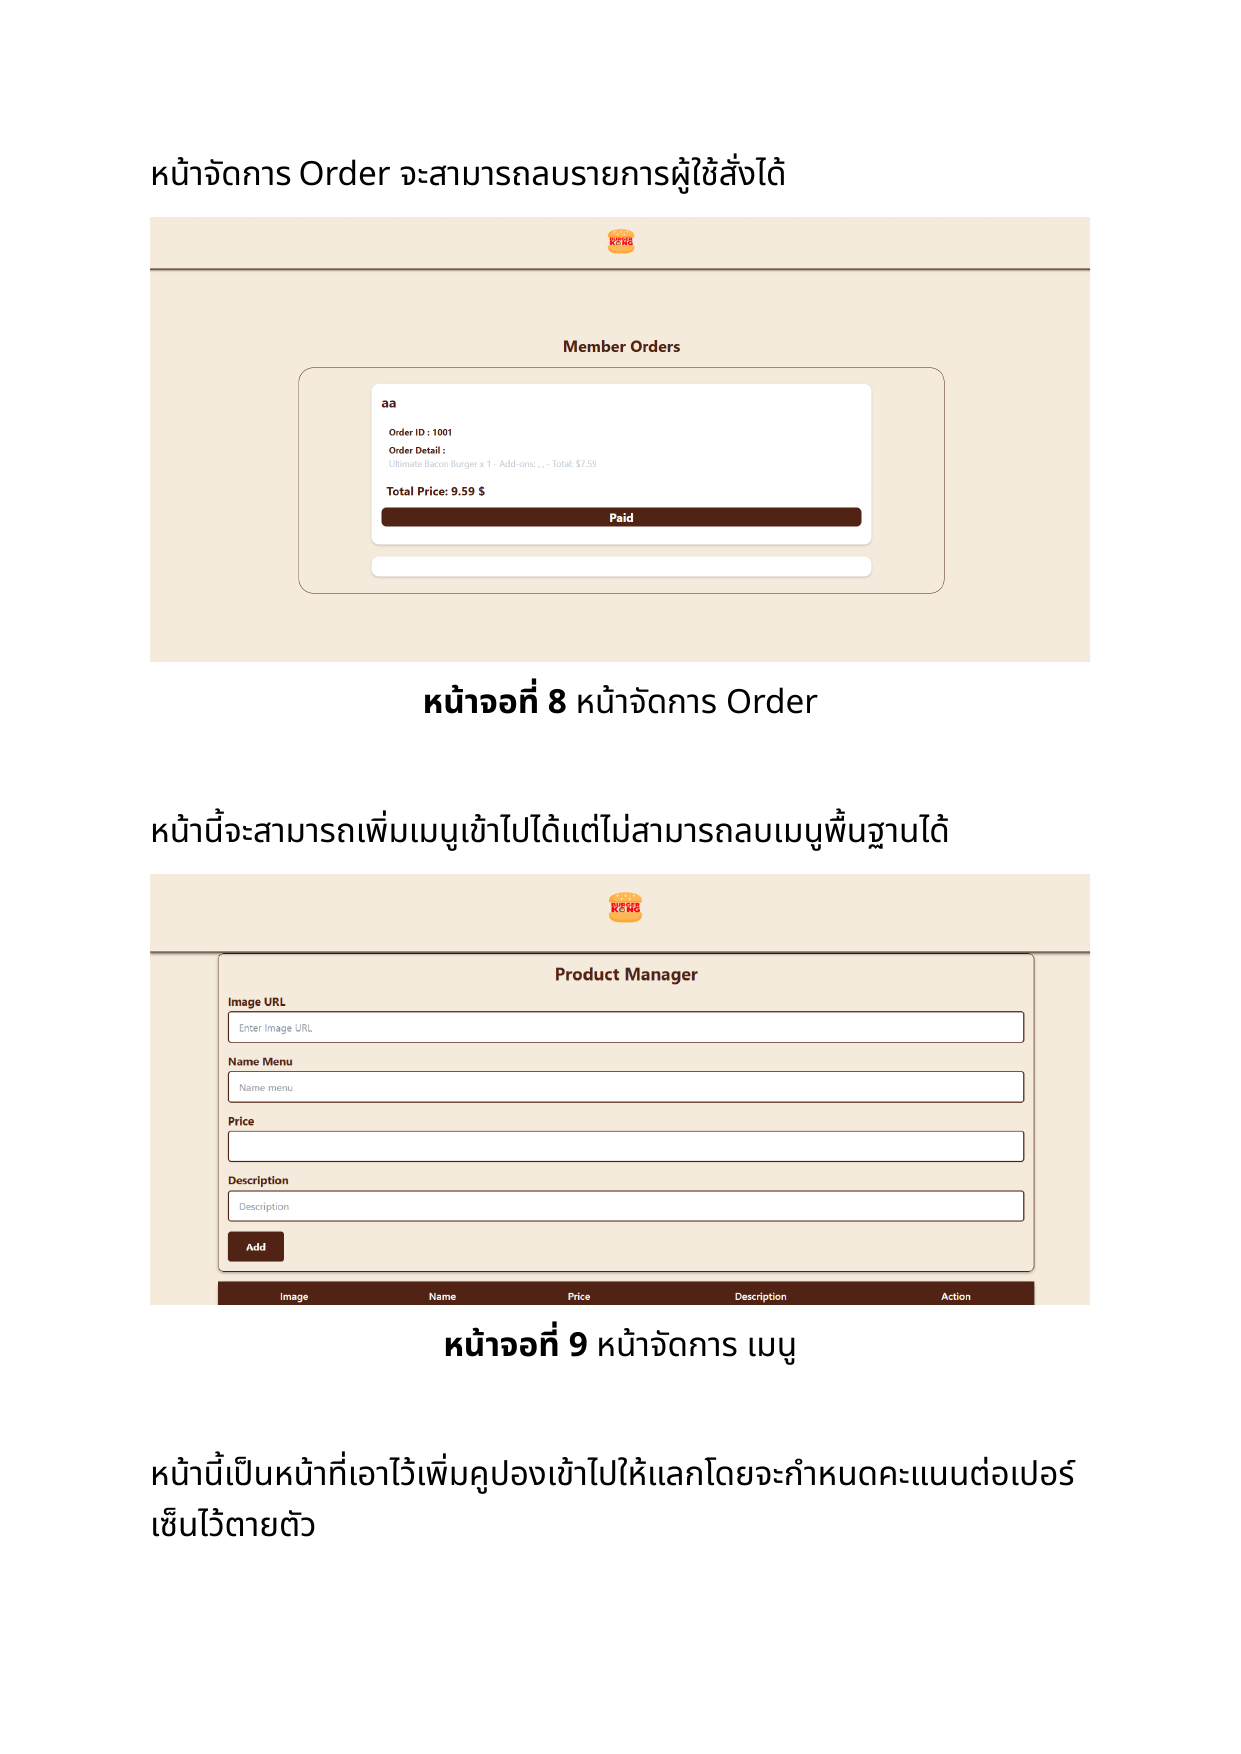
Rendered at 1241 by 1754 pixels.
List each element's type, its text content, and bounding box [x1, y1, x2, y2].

picture [150, 874, 1091, 1305]
text หน้าจอที่ 8 หน้าจัดการ Order [150, 678, 1090, 729]
text หน้าจอที่ 9 หน้าจัดการ เมนู [150, 1321, 1090, 1371]
text หน้าจัดการOrder จะสามารถลบรายการผู้ใช้สั่งได้ [150, 150, 1090, 201]
picture [150, 217, 1091, 662]
text หน้านี้จะสามารถเพิ่มเมนูเข้าไปได้แต่ไม่สามารถลบเมนูพื้นฐานได้ [150, 807, 1090, 858]
text หน้านี้เป็นหน้าที่เอาไว้เพิ่มคูปองเข้าไปให้แลกโดยจะกำหนดคะแนนต่อเปอร์เซ็นไว้ตายตัว [150, 1450, 1090, 1551]
